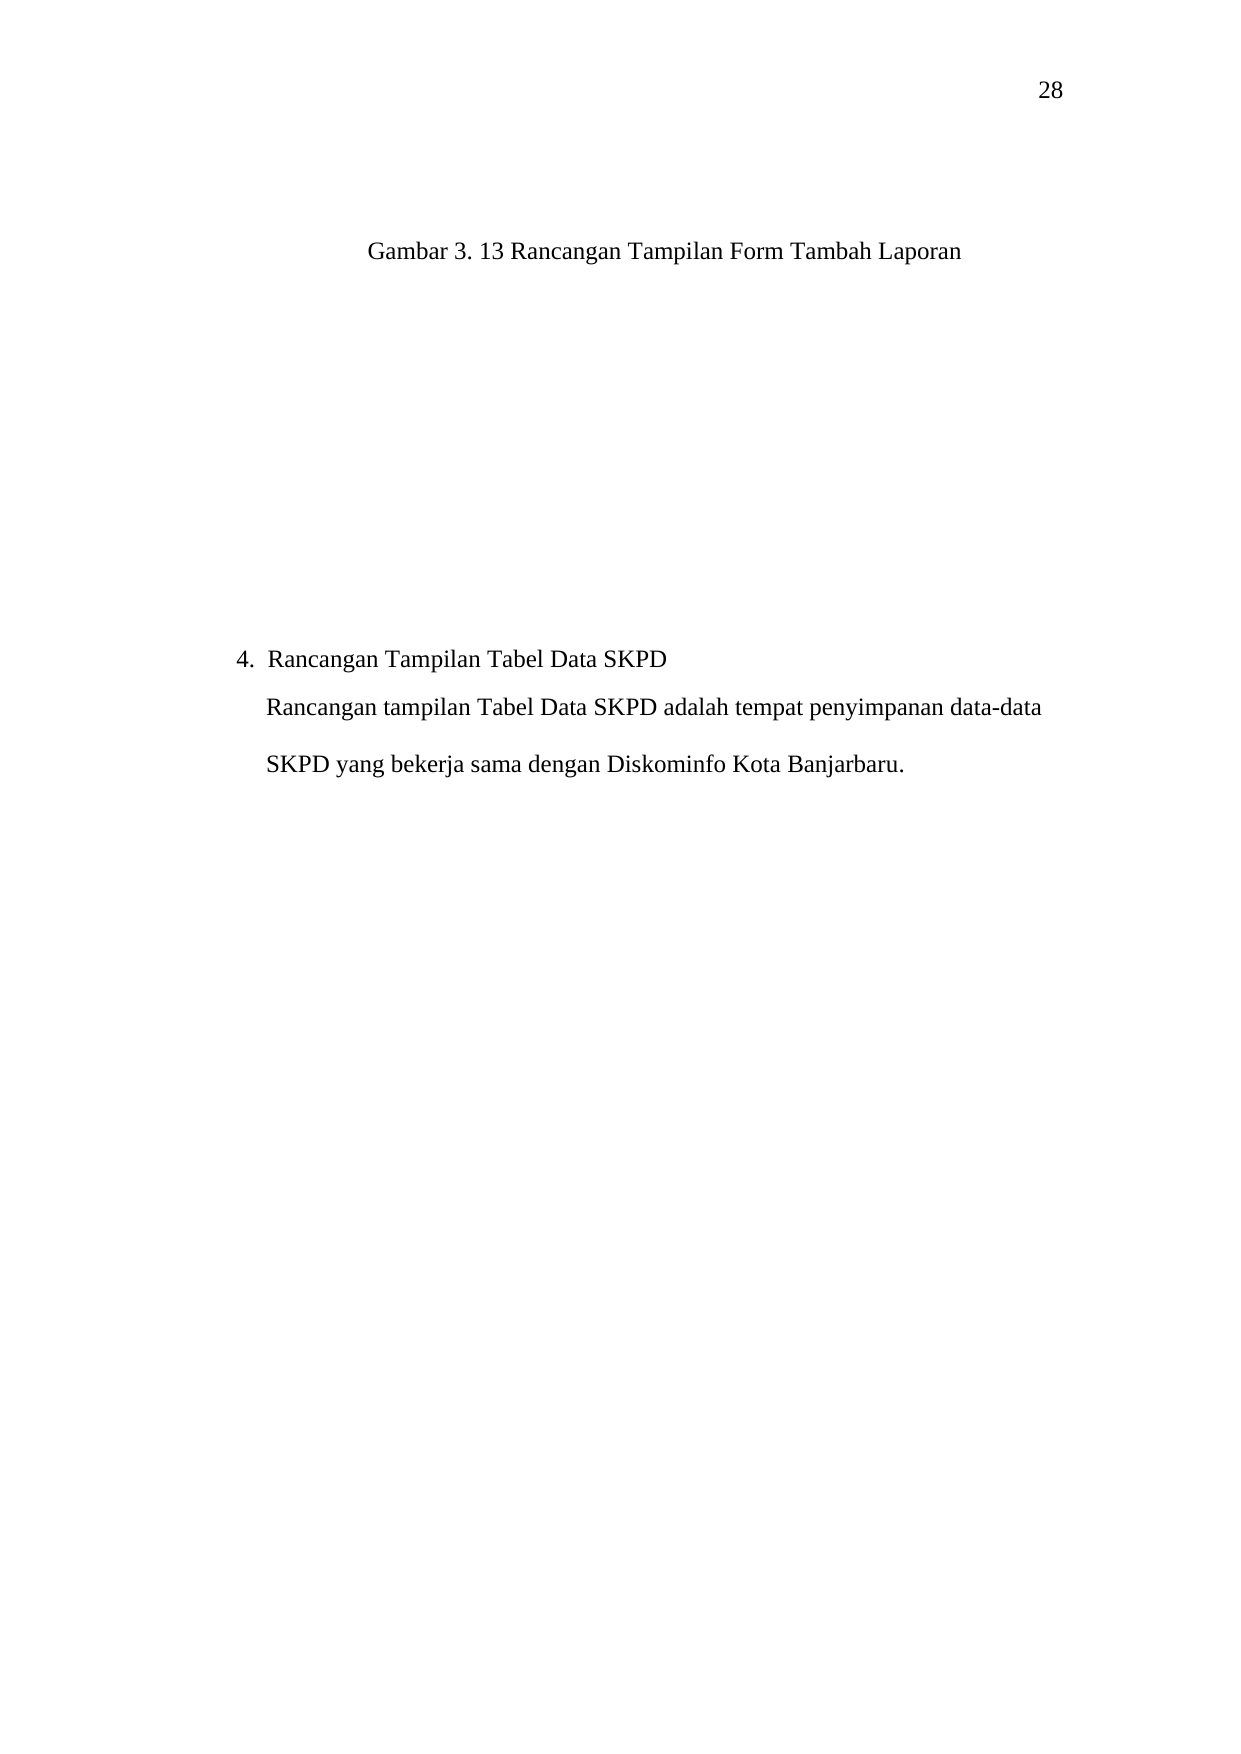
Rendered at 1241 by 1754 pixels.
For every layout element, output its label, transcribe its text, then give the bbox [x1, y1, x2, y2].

text Gambar 3. 13 Rancangan Tampilan Form Tambah Laporan [266, 236, 1063, 265]
text Rancangan tampilan Tabel Data SKPD adalah tempat penyimpanan data-data SKPD yang bekerja sama dengan Diskominfo Kota Banjarbaru. [266, 692, 1063, 778]
text 4. Rancangan Tampilan Tabel Data SKPD [236, 644, 1063, 673]
